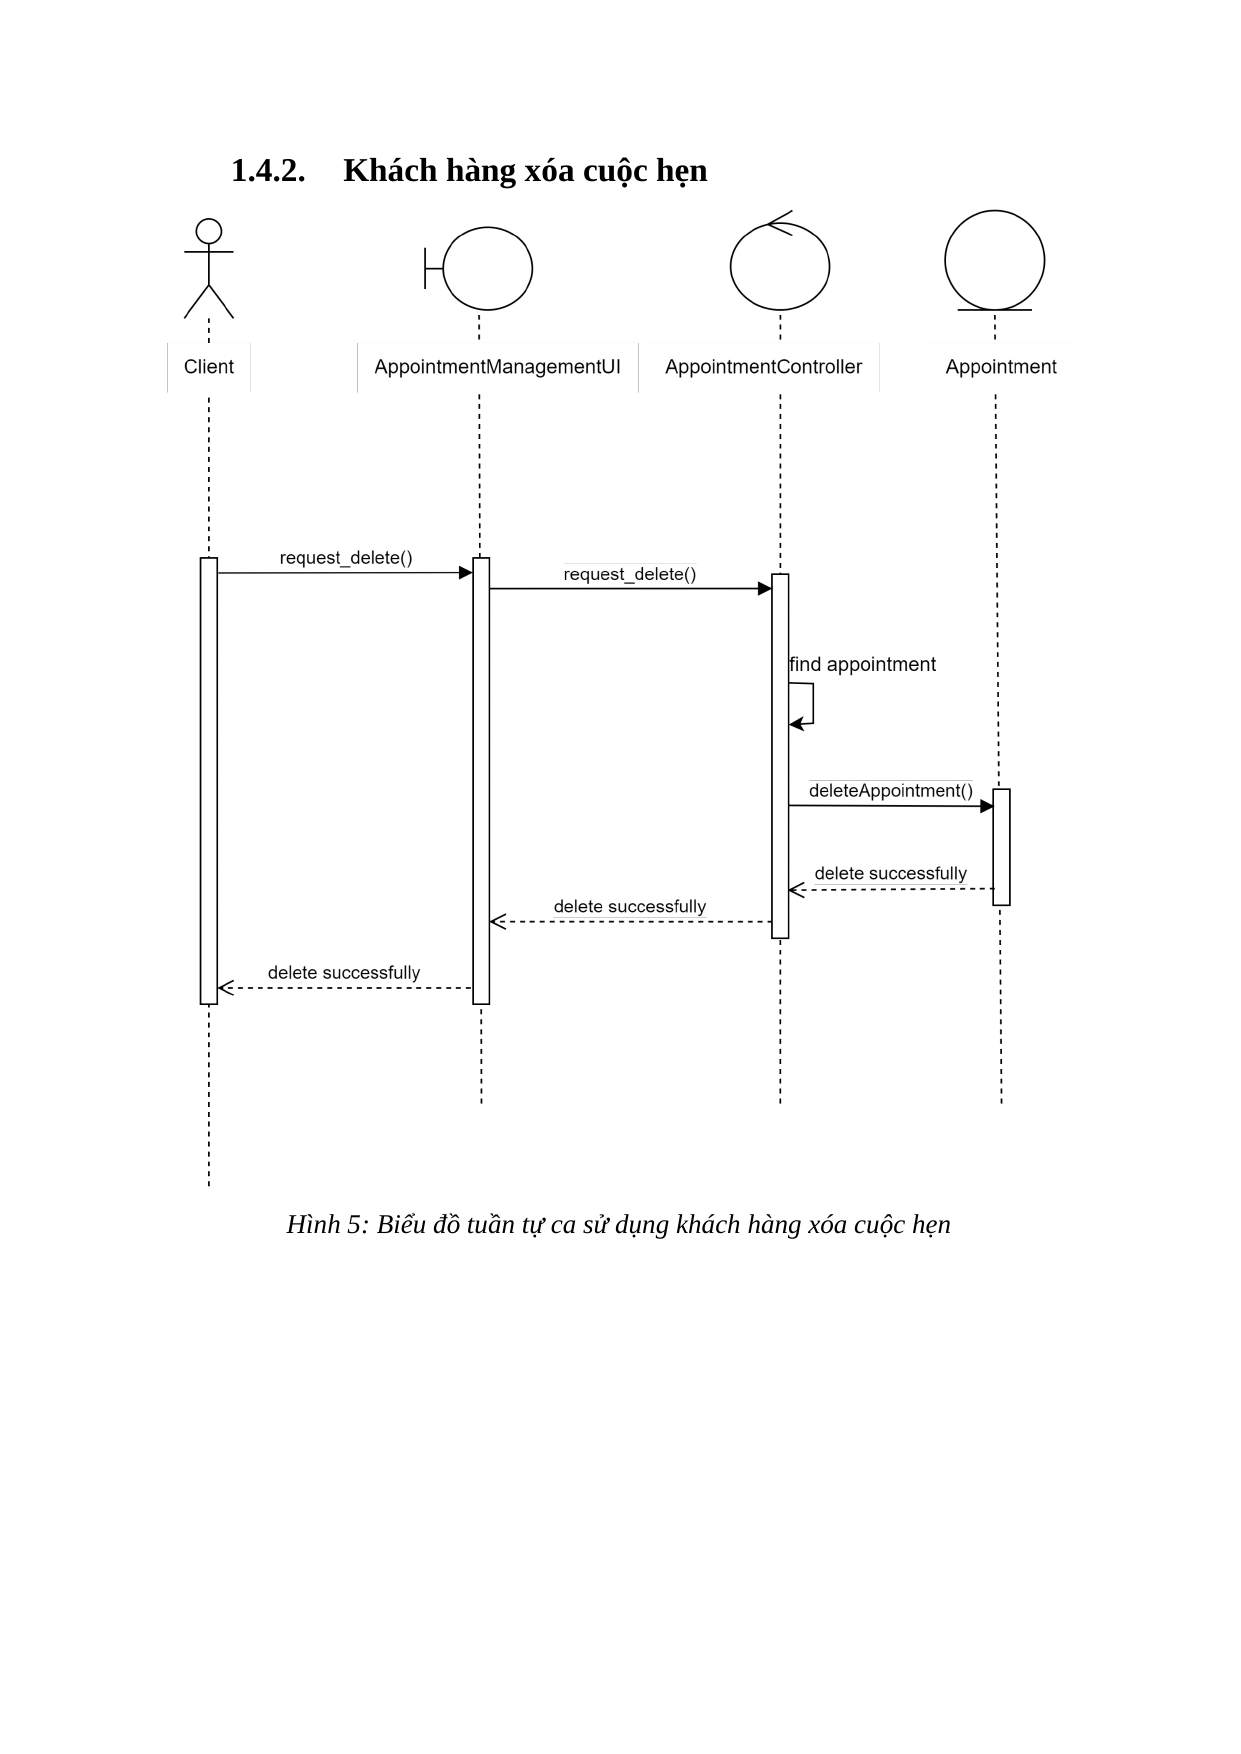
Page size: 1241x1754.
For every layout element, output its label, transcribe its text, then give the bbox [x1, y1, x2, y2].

text Hình 5: Biểu đồ tuần tự ca sử dụng khách hàng xóa cuộc hẹn [118, 1208, 1122, 1239]
subtitle Khách hàng xóa cuộc hẹn [306, 150, 1122, 188]
picture [150, 194, 1091, 1205]
